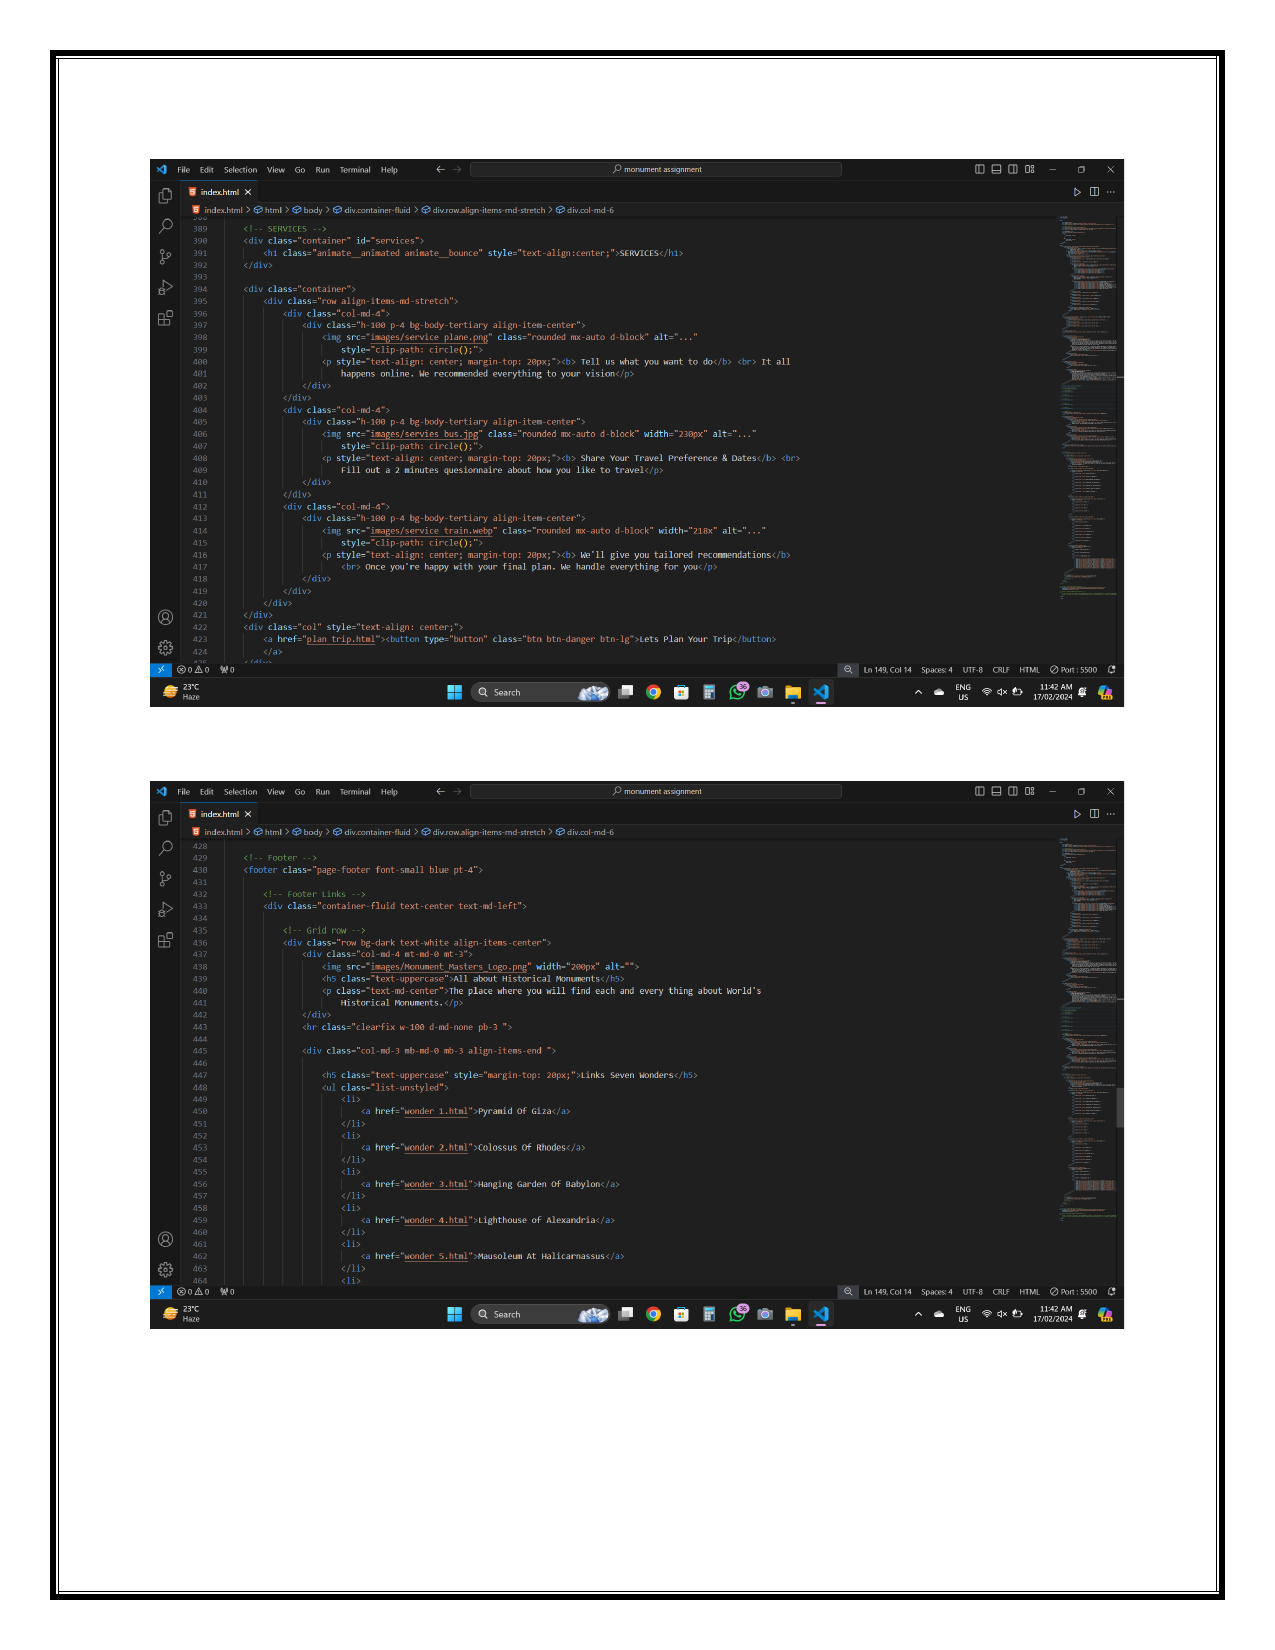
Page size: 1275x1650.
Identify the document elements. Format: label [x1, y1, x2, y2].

picture [150, 159, 1125, 707]
picture [150, 781, 1125, 1329]
